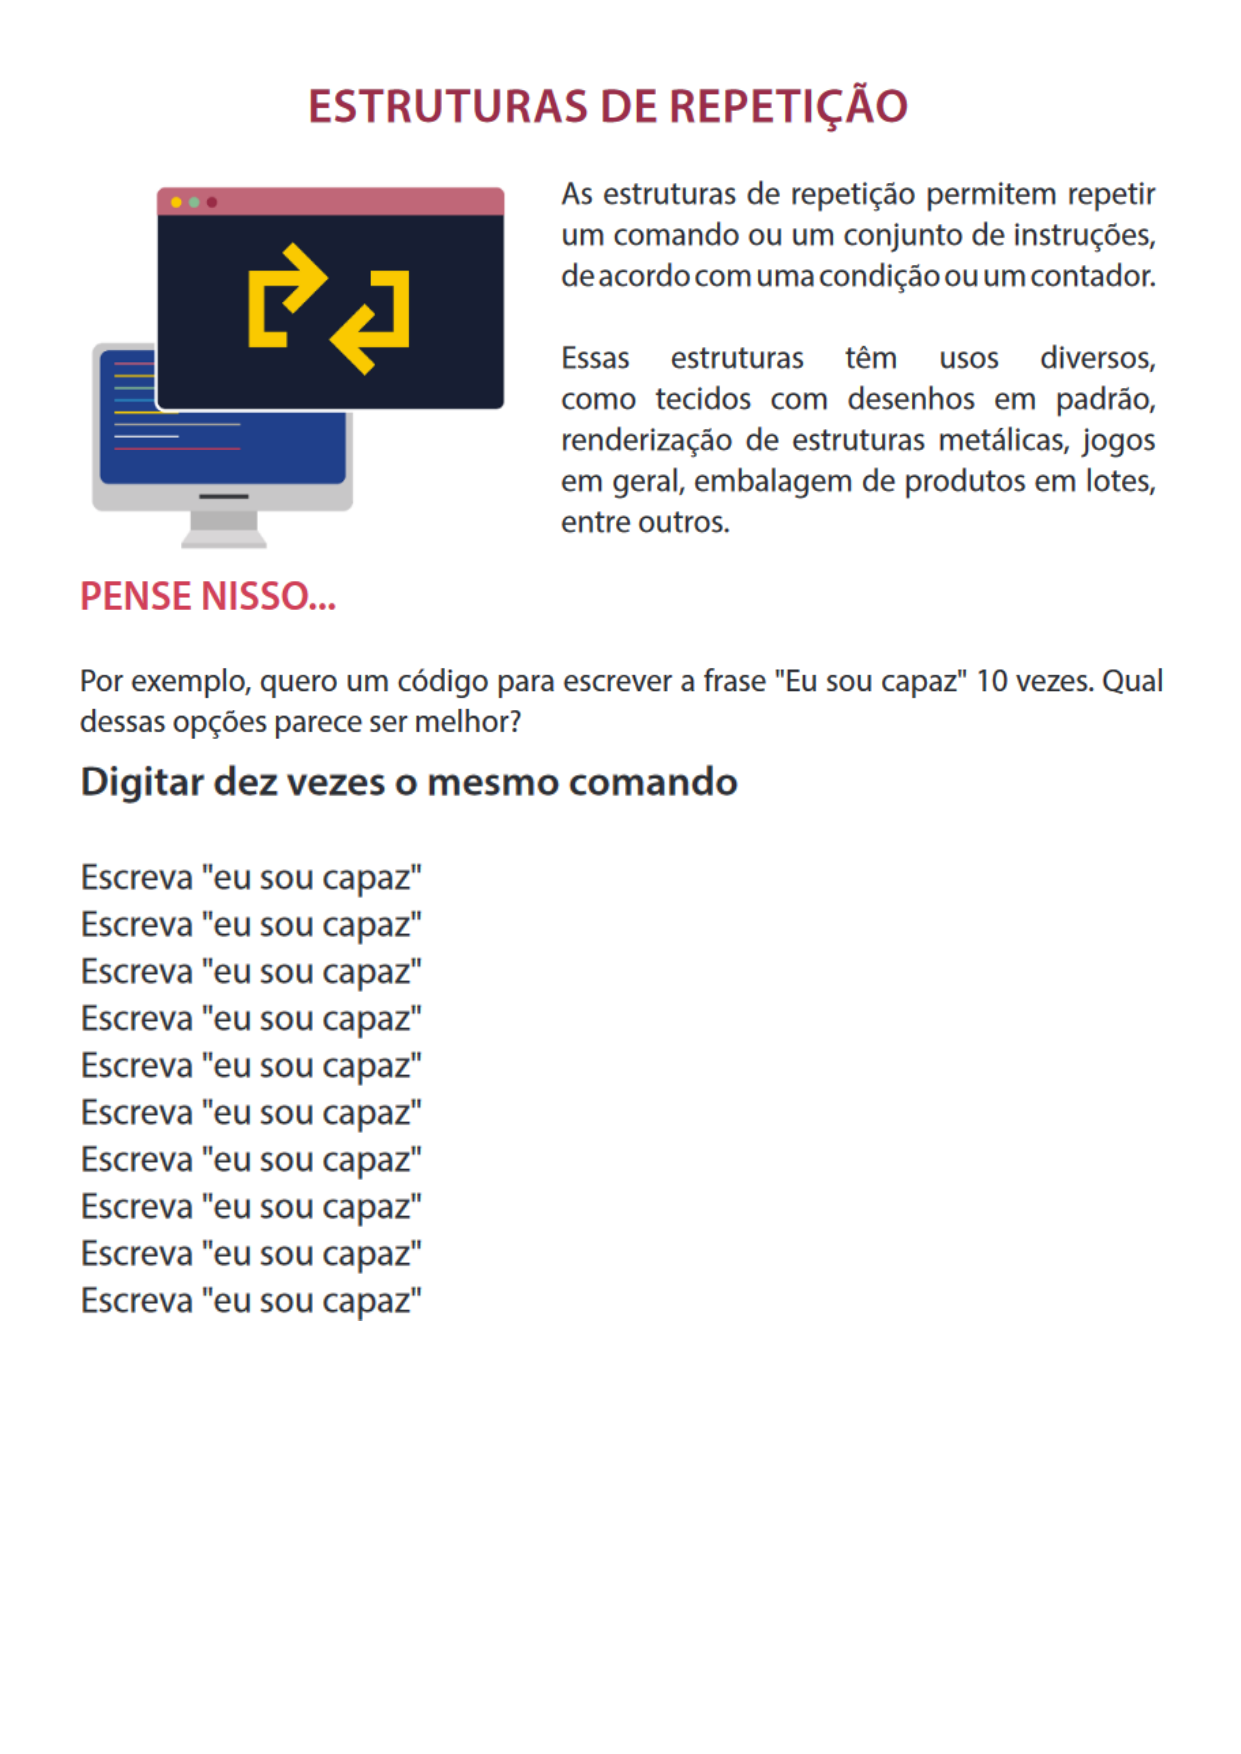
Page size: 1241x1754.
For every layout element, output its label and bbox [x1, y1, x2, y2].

picture [75, 75, 1166, 558]
picture [75, 576, 1166, 743]
picture [75, 761, 746, 1321]
